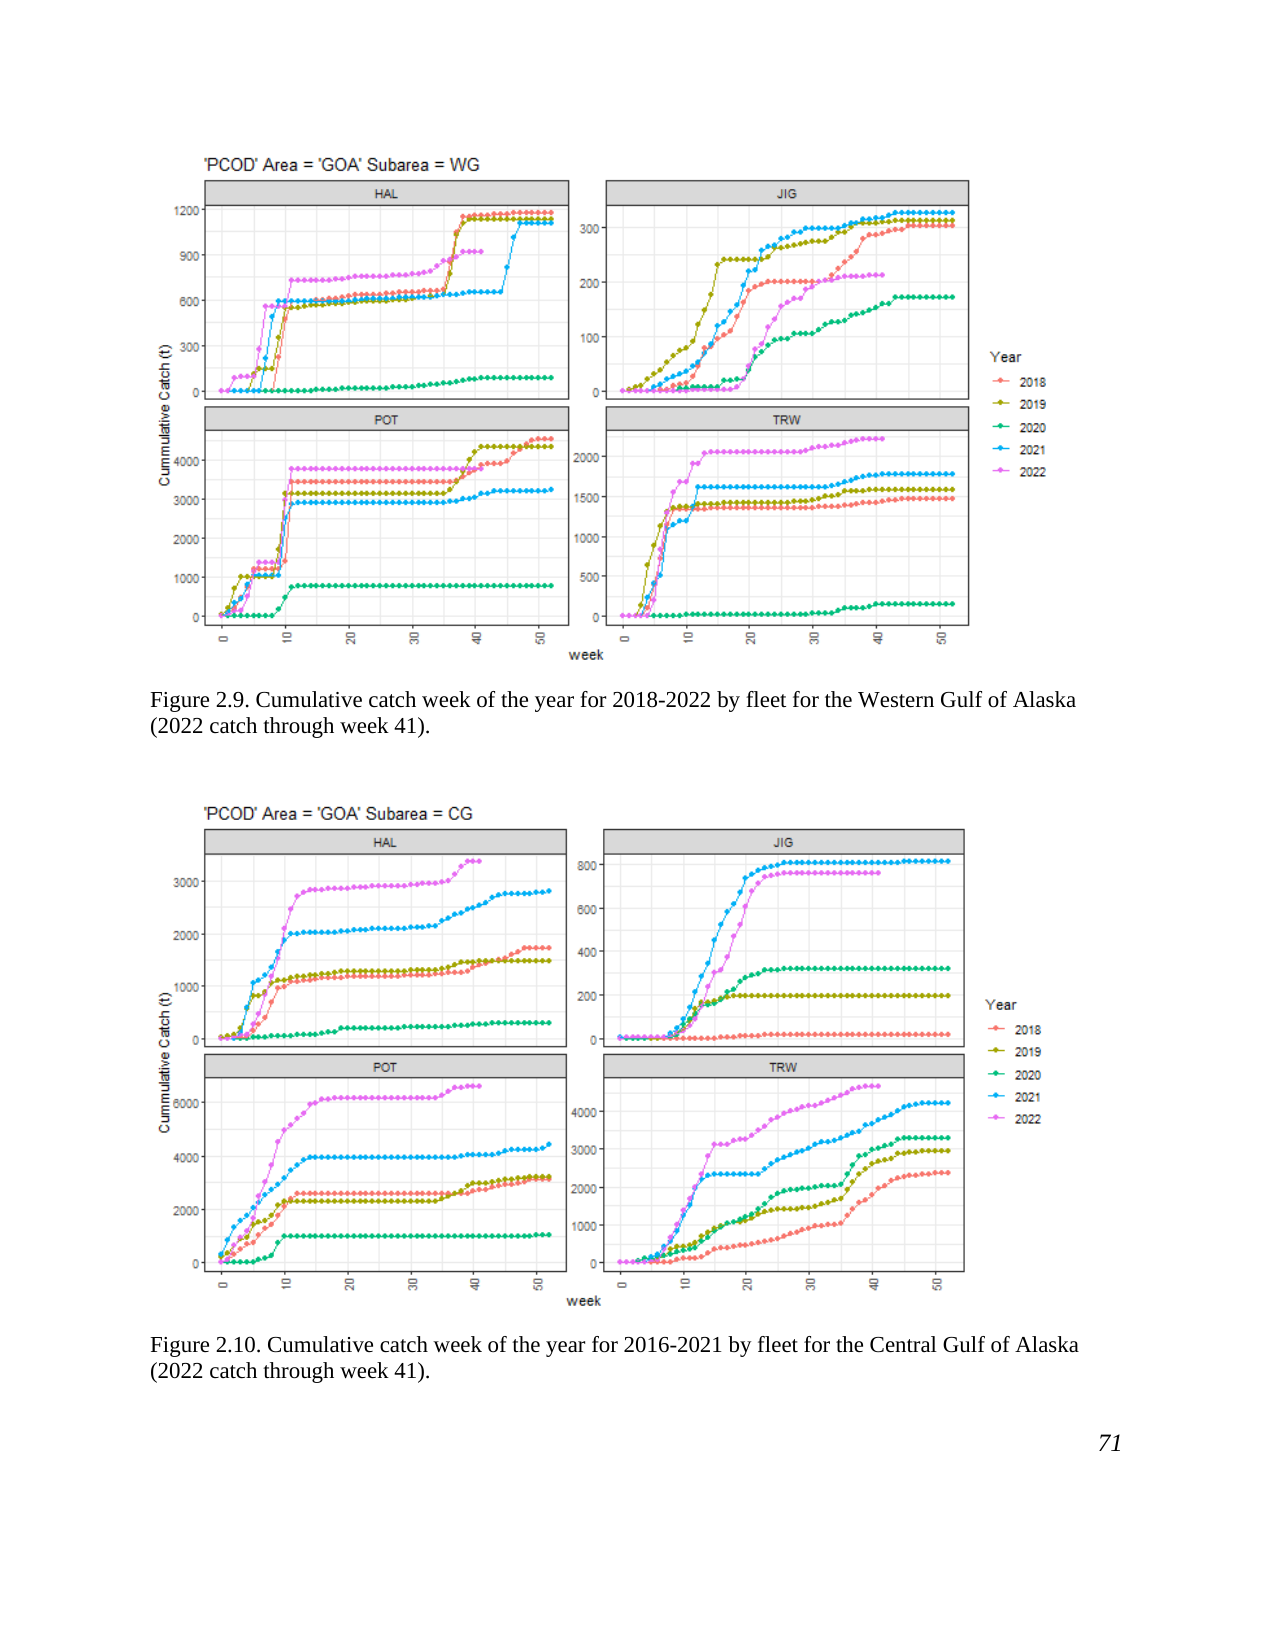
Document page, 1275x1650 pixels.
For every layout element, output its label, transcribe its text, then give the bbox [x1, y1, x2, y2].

picture [150, 798, 1054, 1315]
text Figure 2.9. Cumulative catch week of the year for 2018-2022 by fleet for the Western Gulf of Alaska (2022 catch through week 41). [150, 686, 1125, 738]
text Figure 2.10. Cumulative catch week of the year for 2016-2021 by fleet for the Central Gulf of Alaska (2022 catch through week 41). [150, 1331, 1125, 1383]
picture [150, 150, 1059, 669]
